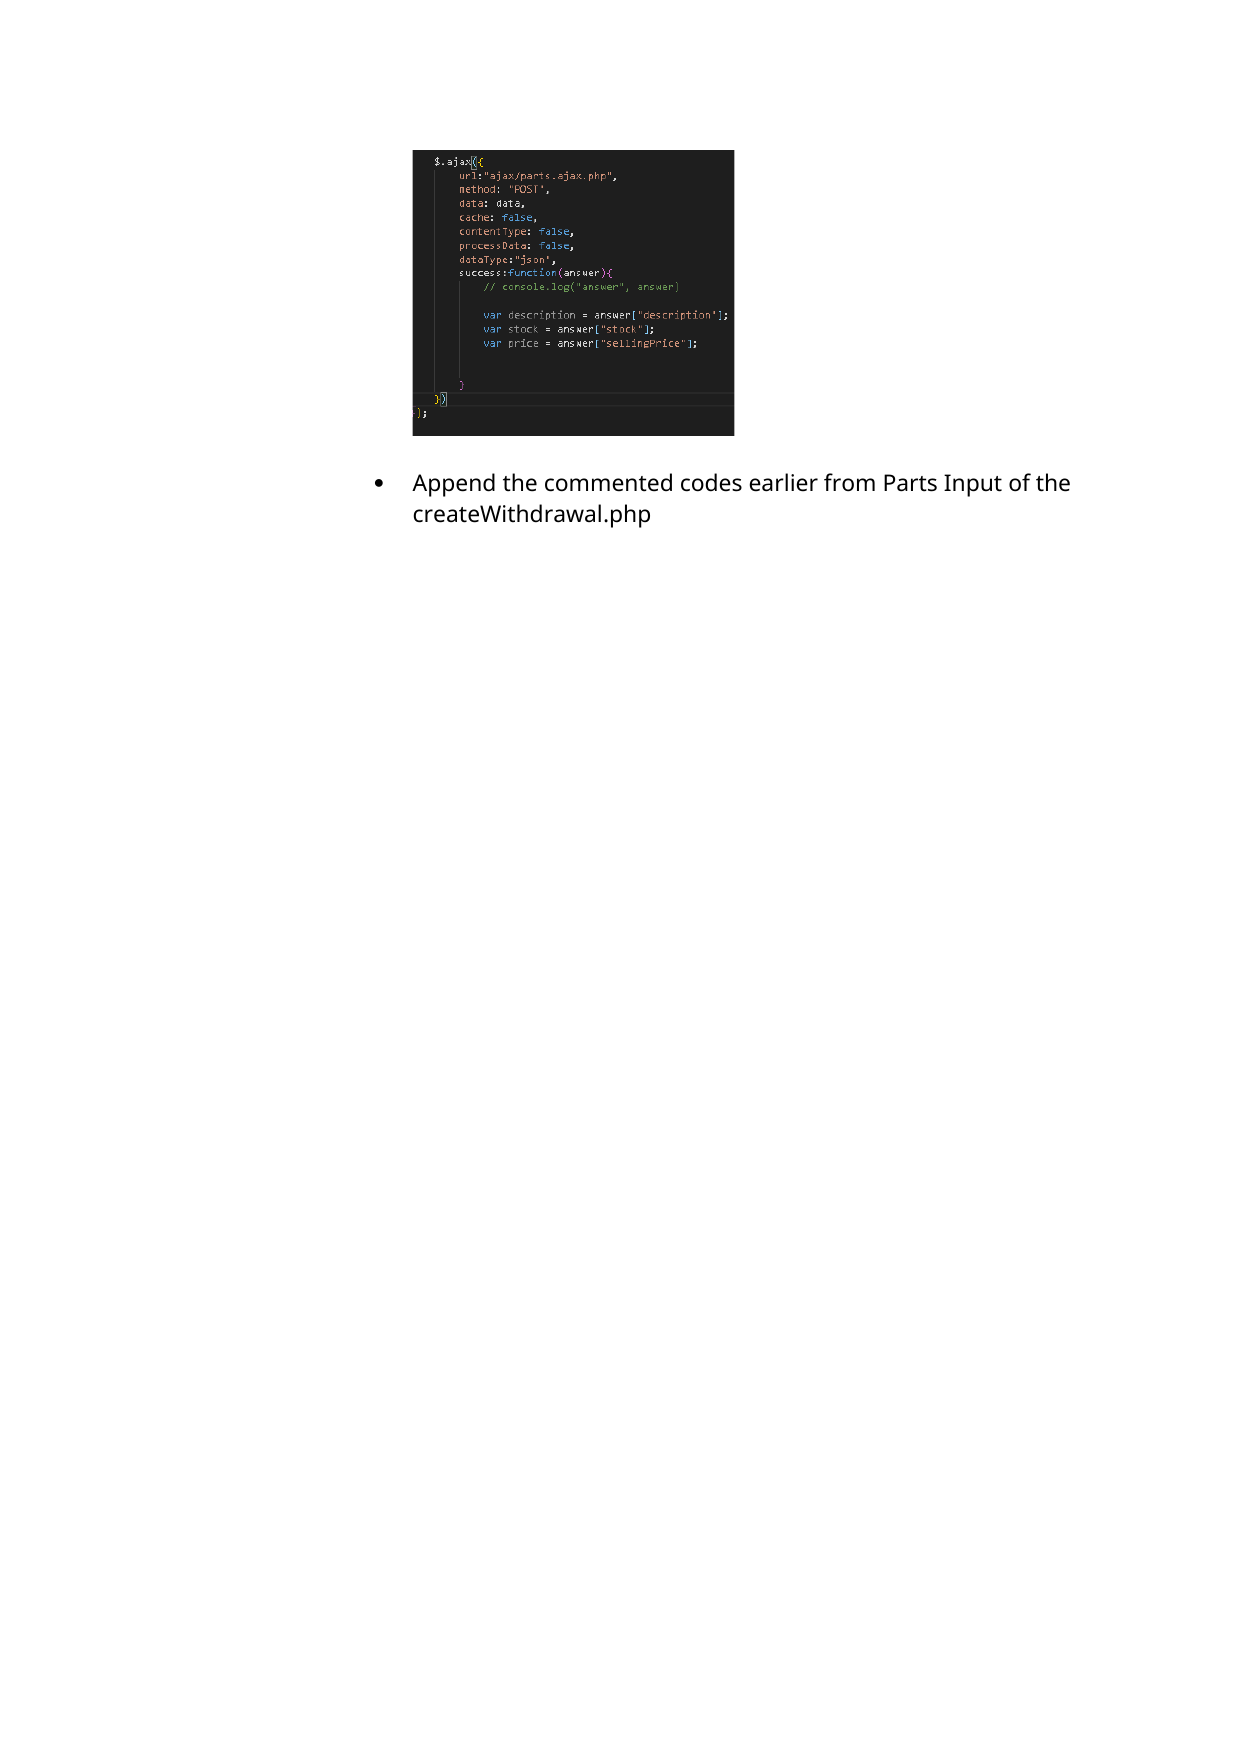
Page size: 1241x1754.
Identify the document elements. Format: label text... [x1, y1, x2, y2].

picture [412, 150, 735, 436]
list Append the commented codes earlier from Parts Input of the createWithdrawal.php [375, 466, 1090, 529]
